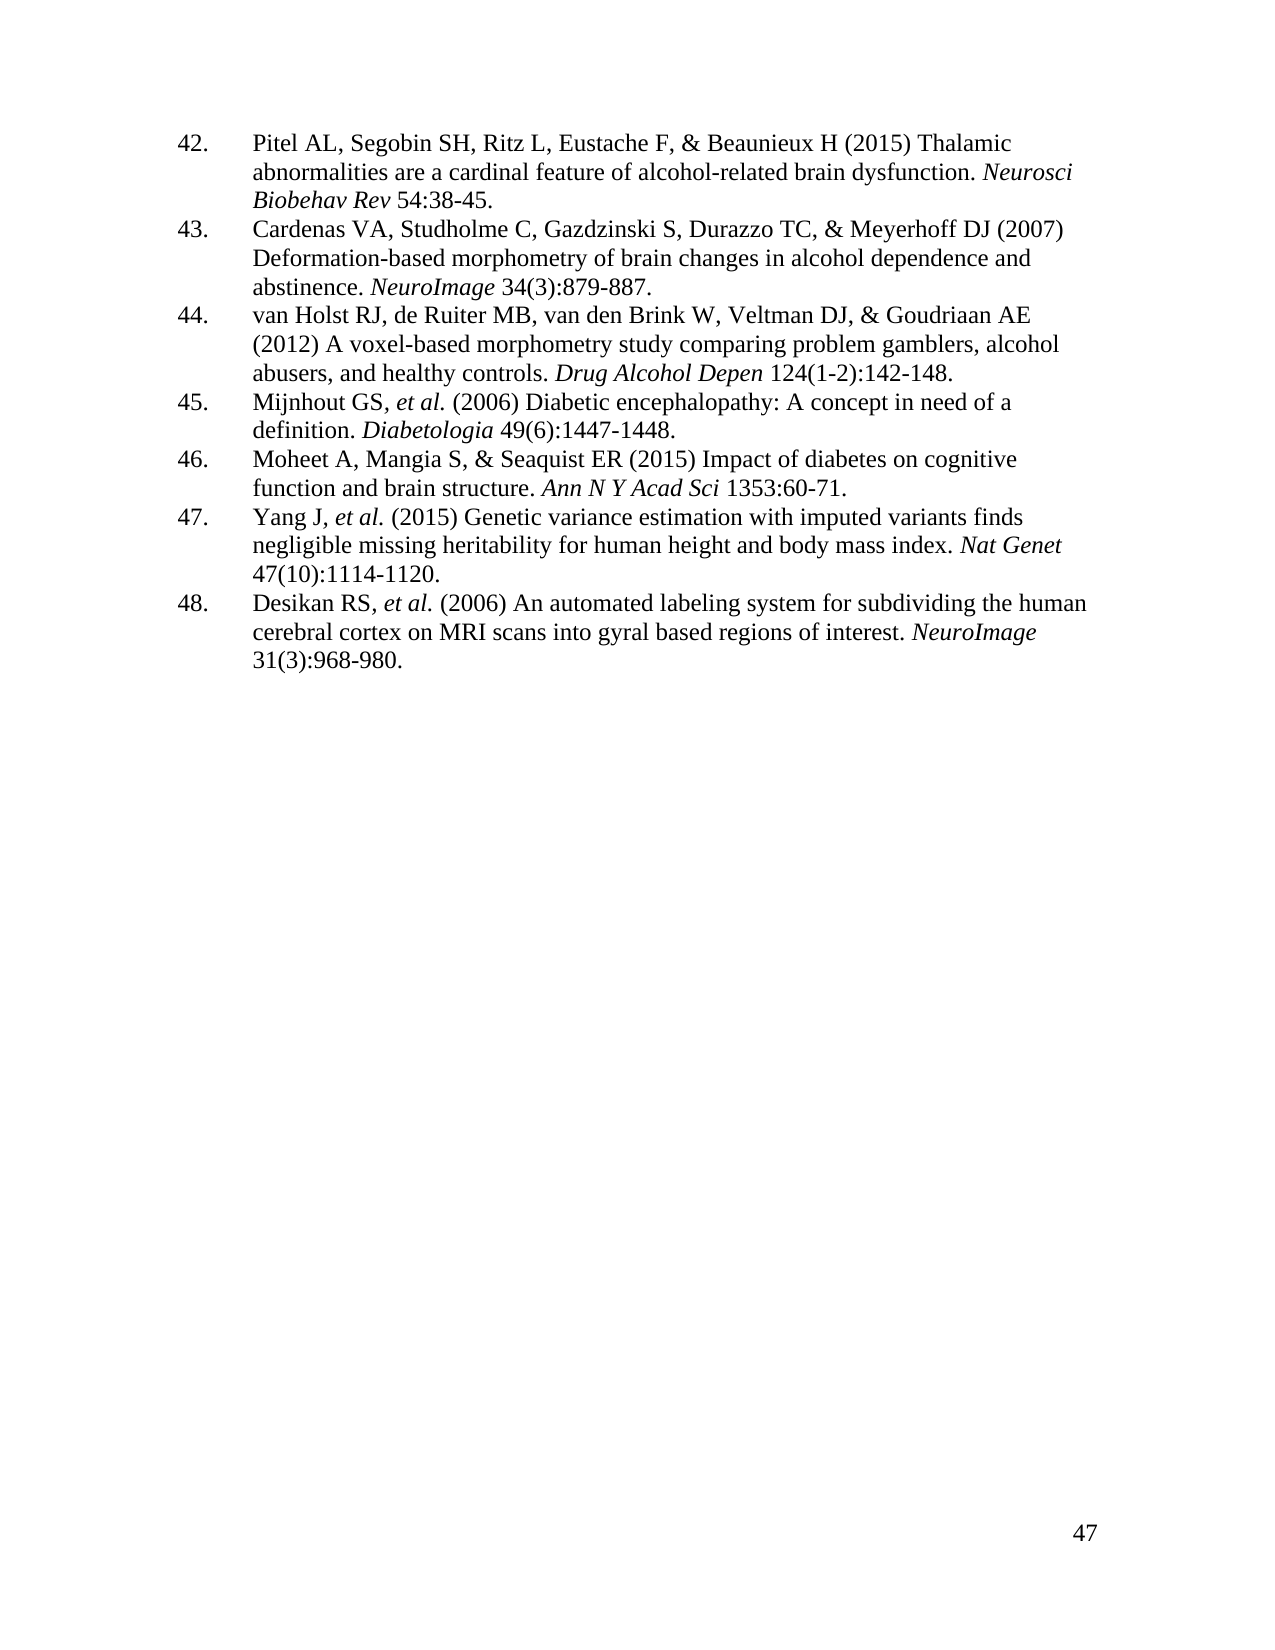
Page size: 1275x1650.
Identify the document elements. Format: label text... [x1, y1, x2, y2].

text 44. van Holst RJ, de Ruiter MB, van den Brink W, Veltman DJ, & Goudriaan AE (2012) A voxel-based morphometry study comparing problem gamblers, alcohol abusers, and healthy controls. Drug Alcohol Depen 124(1-2):142-148. [177, 300, 1098, 387]
text 48. Desikan RS, et al. (2006) An automated labeling system for subdividing the human cerebral cortex on MRI scans into gyral based regions of interest. NeuroImage 31(3):968-980. [177, 588, 1098, 674]
text 47. Yang J, et al. (2015) Genetic variance estimation with imputed variants finds negligible missing heritability for human height and body mass index. Nat Genet 47(10):1114-1120. [177, 502, 1098, 588]
text 43. Cardenas VA, Studholme C, Gazdzinski S, Durazzo TC, & Meyerhoff DJ (2007) Deformation-based morphometry of brain changes in alcohol dependence and abstinence. NeuroImage 34(3):879-887. [177, 214, 1098, 300]
text 42. Pitel AL, Segobin SH, Ritz L, Eustache F, & Beaunieux H (2015) Thalamic abnormalities are a cardinal feature of alcohol-related brain dysfunction. Neurosci Biobehav Rev 54:38-45. [177, 128, 1098, 214]
text 46. Moheet A, Mangia S, & Seaquist ER (2015) Impact of diabetes on cognitive function and brain structure. Ann N Y Acad Sci 1353:60-71. [177, 444, 1098, 502]
text 45. Mijnhout GS, et al. (2006) Diabetic encephalopathy: A concept in need of a definition. Diabetologia 49(6):1447-1448. [177, 387, 1098, 444]
